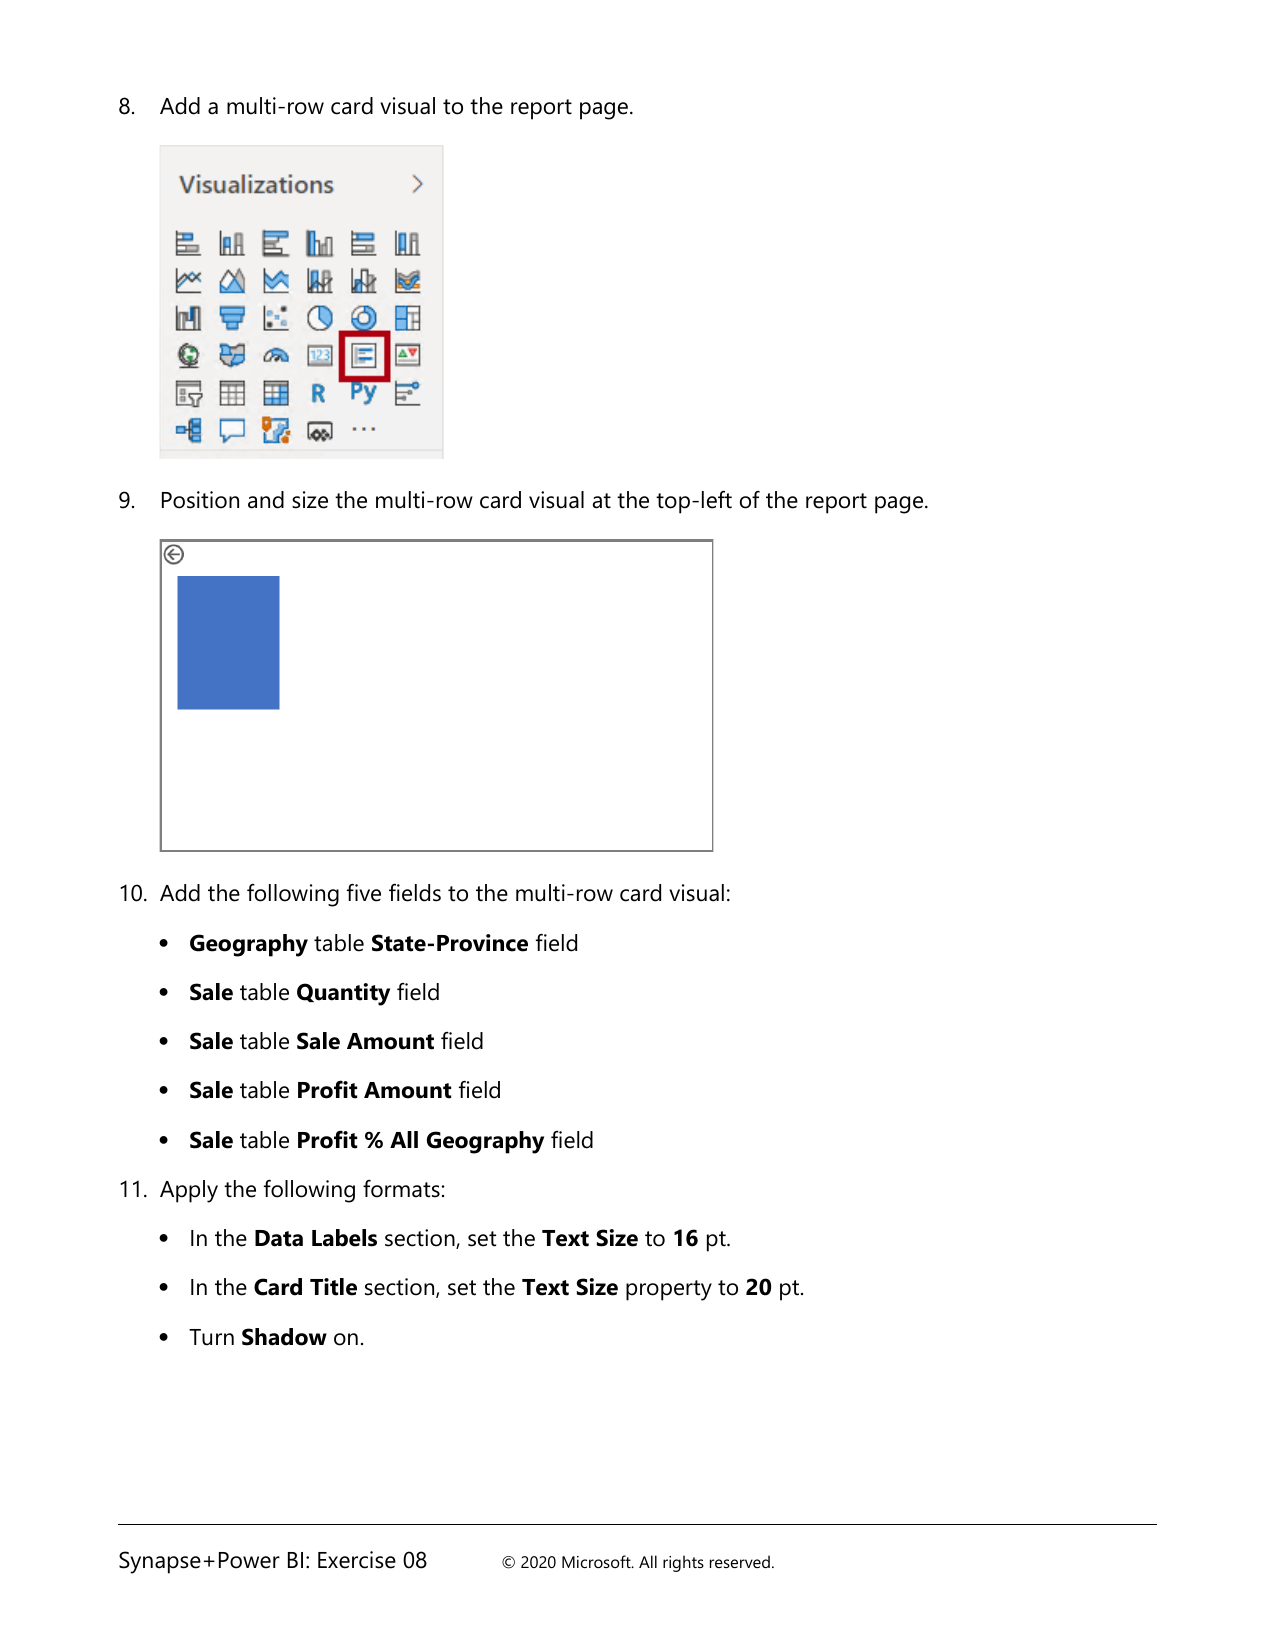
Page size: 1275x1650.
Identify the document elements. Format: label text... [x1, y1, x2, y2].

text Apply the following formats: [118, 1173, 1157, 1203]
text Position and size the multi-row card visual at the top-left of the report page. [118, 484, 1157, 514]
text Sale table Quantity field [159, 976, 1157, 1006]
picture [159, 539, 714, 852]
text Add the following five fields to the multi-row card visual: [118, 877, 1157, 907]
text Geography table State-Province field [159, 926, 1157, 957]
text Turn Shadow on. [159, 1320, 1157, 1351]
text Sale table Profit % All Geography field [159, 1123, 1157, 1154]
text In the Card Title section, set the Text Size property to 20 pt. [159, 1271, 1157, 1302]
picture [159, 145, 444, 459]
text Sale table Sale Amount field [159, 1025, 1157, 1055]
text Add a multi-row card visual to the report page. [118, 89, 1157, 120]
text In the Data Labels section, set the Text Size to 16 pt. [159, 1222, 1157, 1252]
text Sale table Profit Amount field [159, 1074, 1157, 1104]
